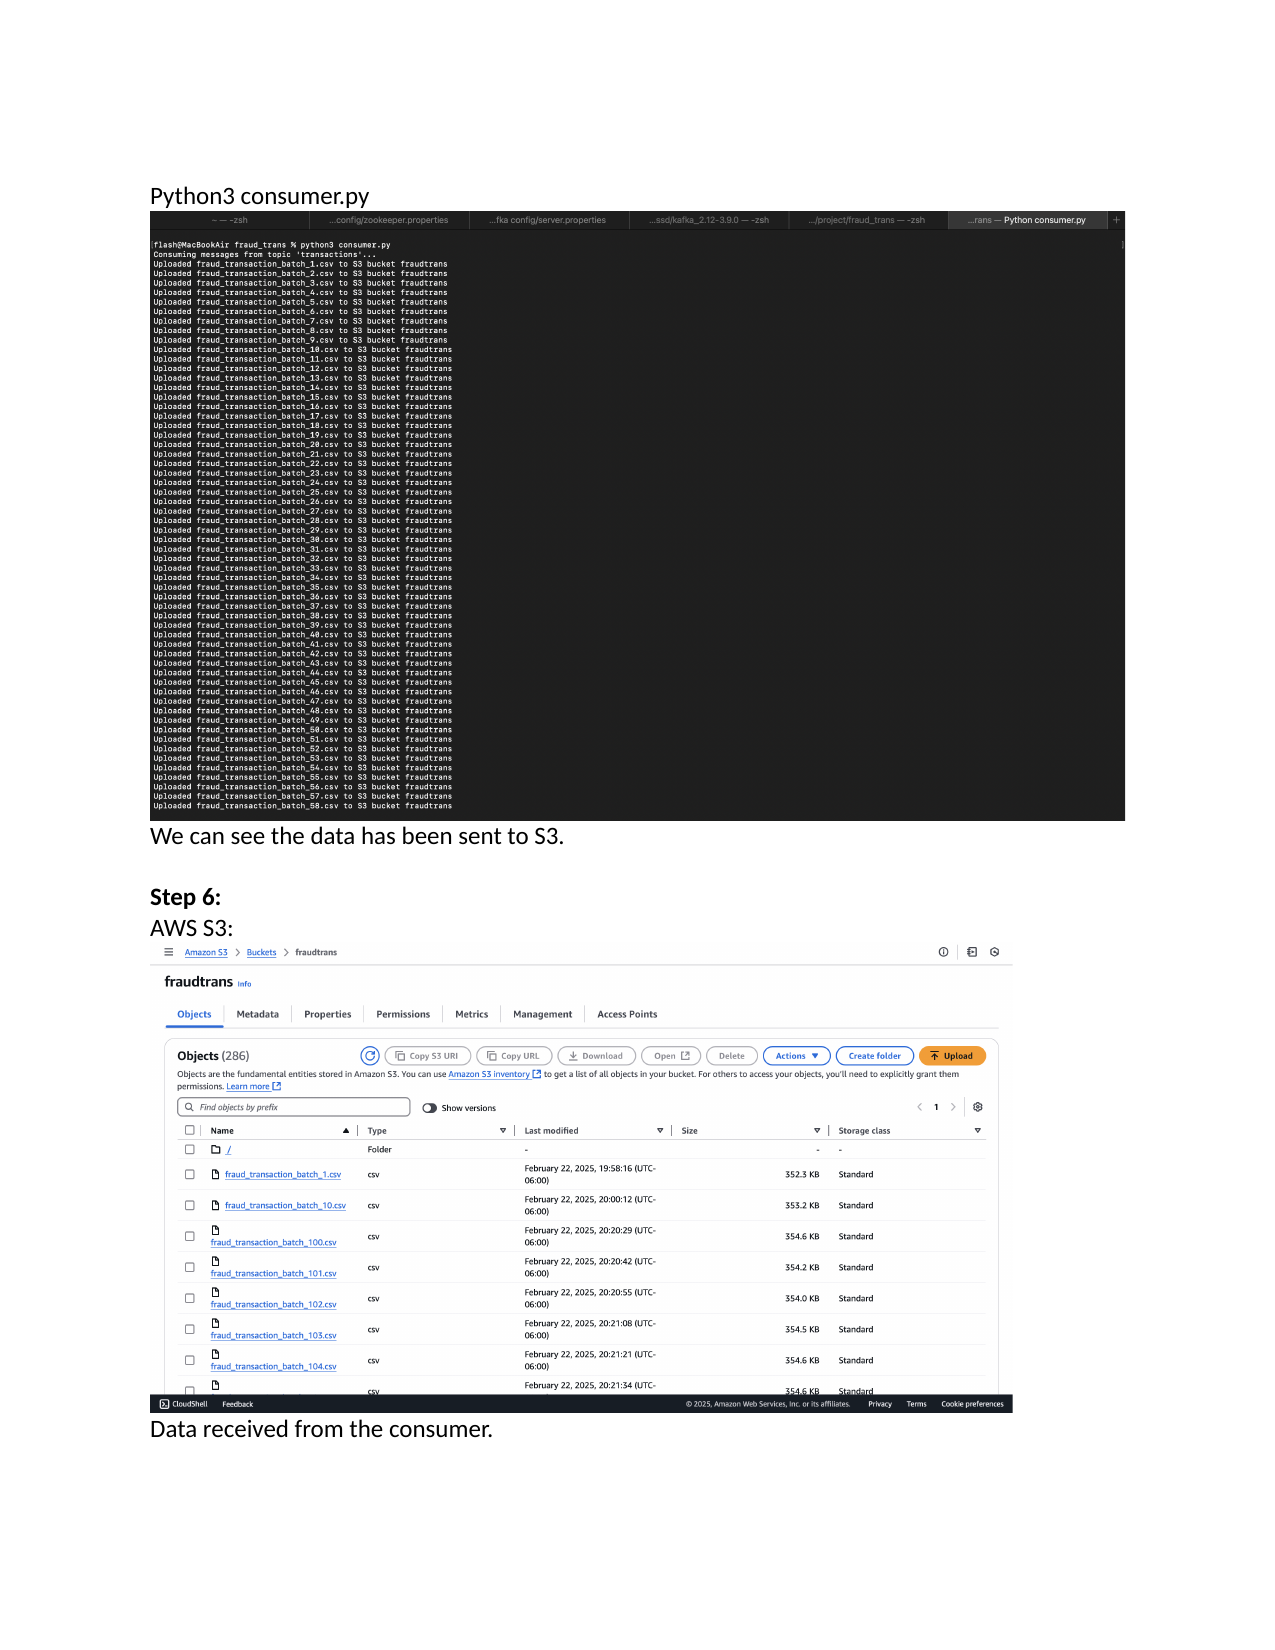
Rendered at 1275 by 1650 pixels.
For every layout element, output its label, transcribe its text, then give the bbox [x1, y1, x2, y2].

picture [150, 942, 1013, 1413]
text We can see the data has been sent to S3. [150, 821, 1125, 851]
text Step 6: [150, 881, 1125, 912]
text Python3 consumer.py [150, 181, 1125, 211]
text Data received from the consumer. [150, 1413, 1125, 1443]
picture [150, 211, 1125, 821]
text AWS S3: [150, 912, 1125, 942]
